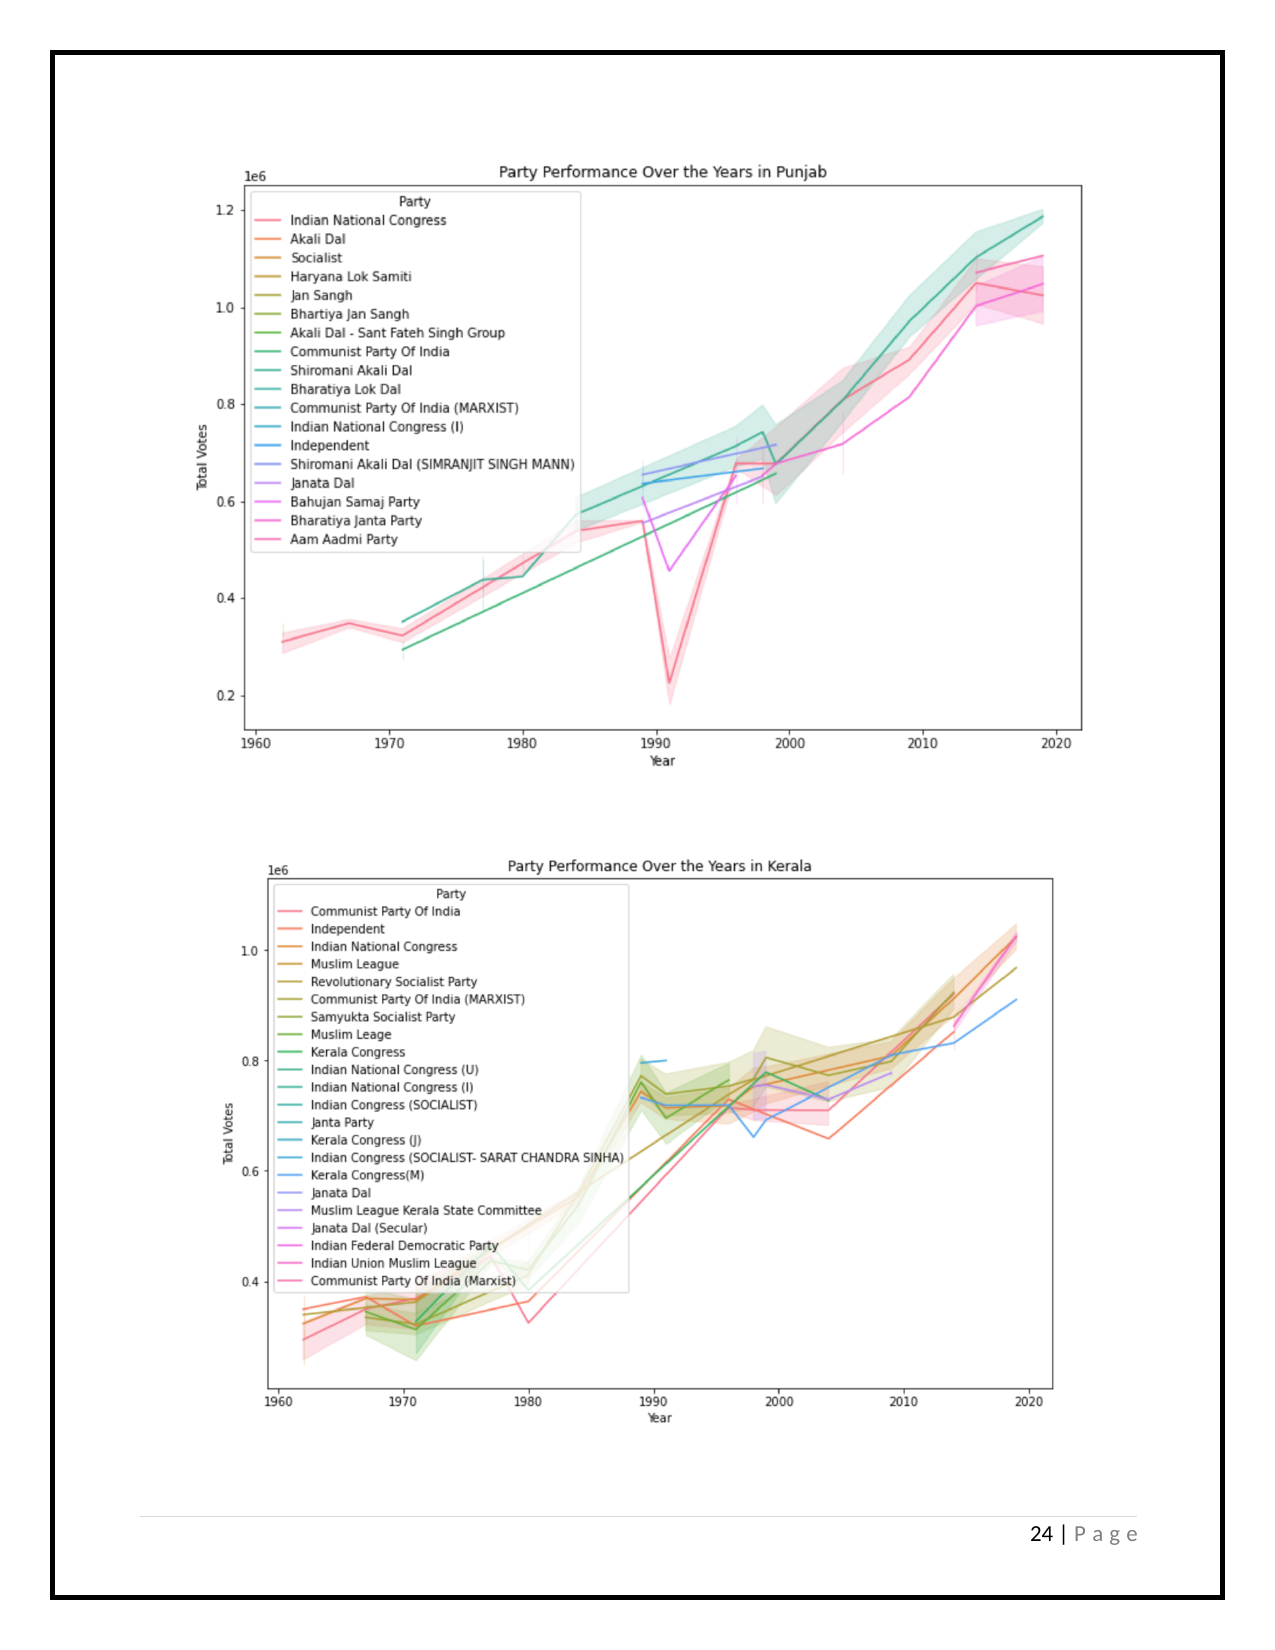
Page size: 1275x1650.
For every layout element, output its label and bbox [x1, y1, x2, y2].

picture [190, 147, 1087, 779]
picture [218, 845, 1059, 1435]
